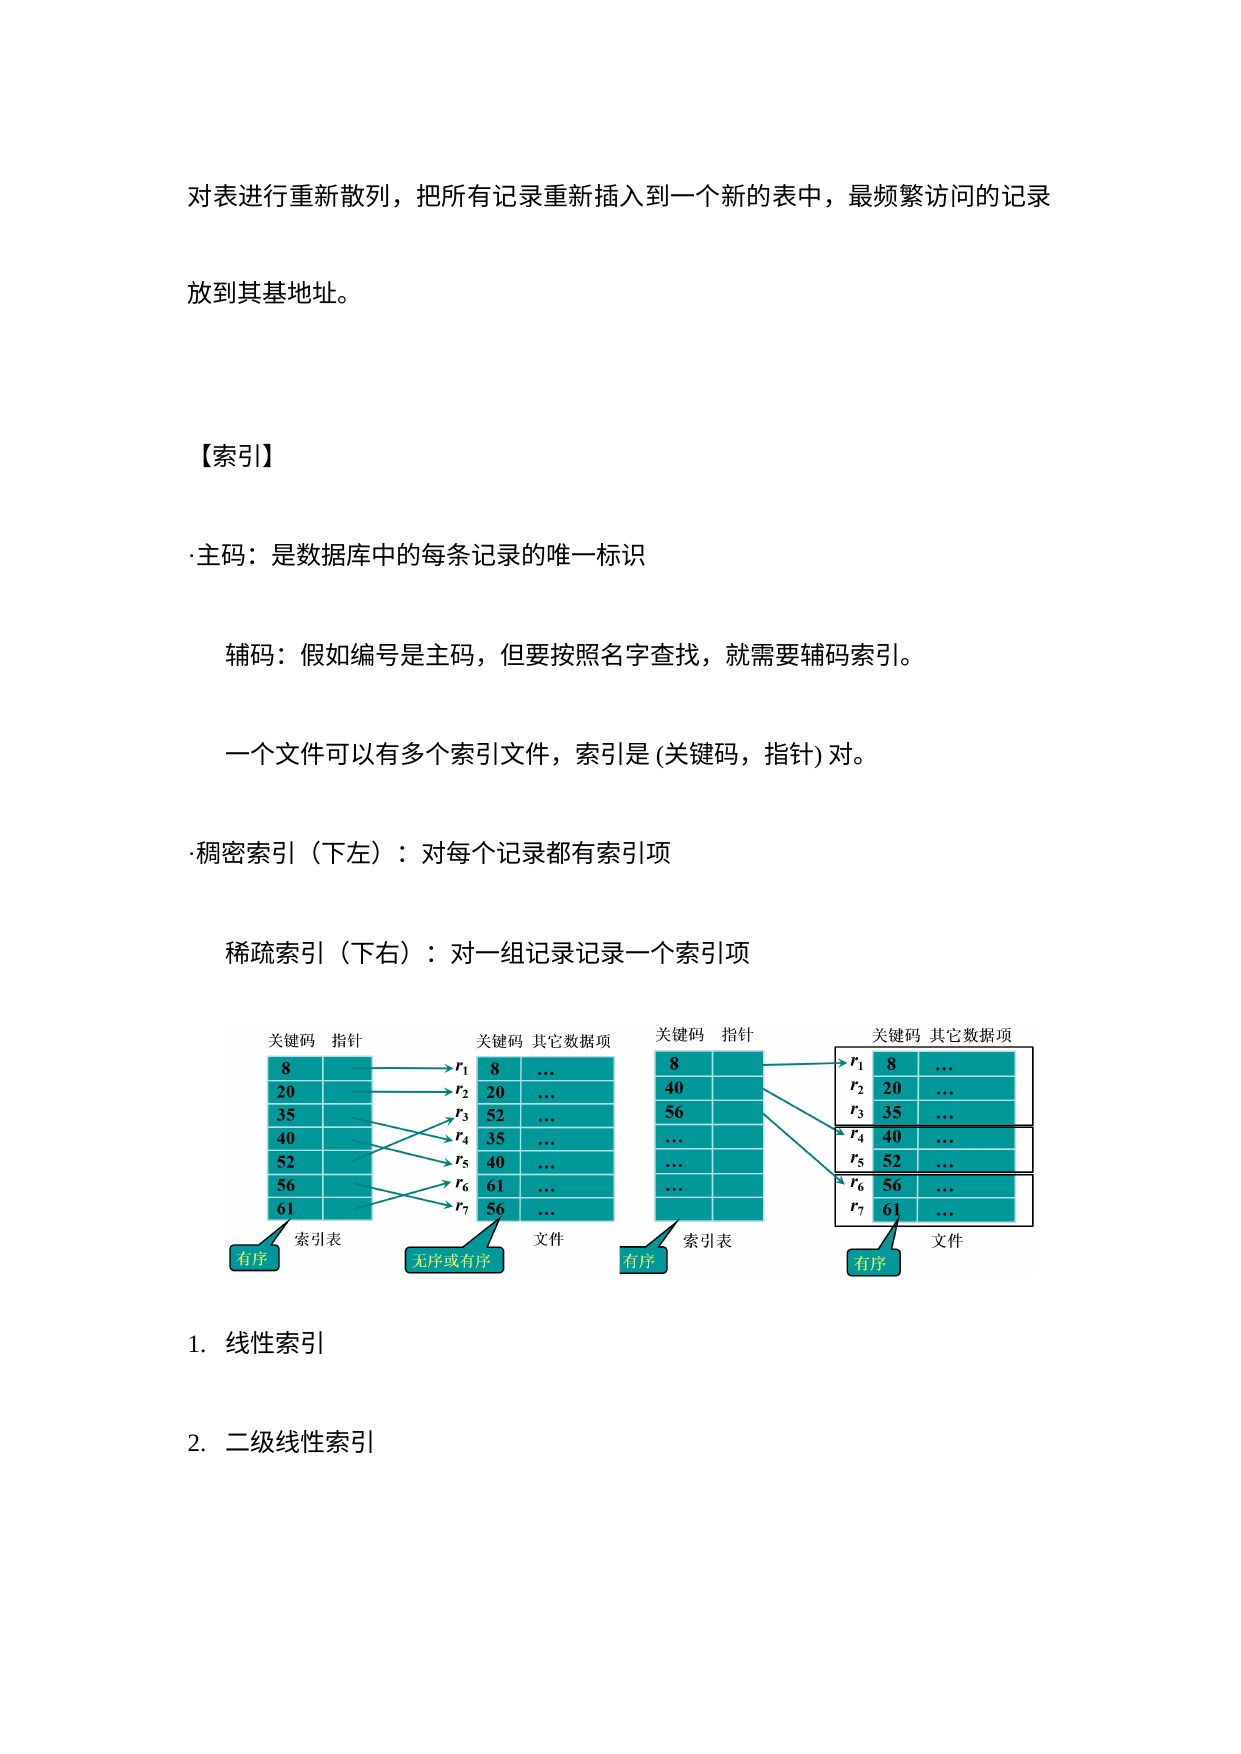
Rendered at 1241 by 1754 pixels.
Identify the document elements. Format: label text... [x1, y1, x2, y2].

list 线性索引 [187, 1309, 1053, 1374]
list 一个文件可以有多个索引文件，索引是 (关键码，指针) 对。 [225, 720, 1053, 785]
picture [225, 1018, 1040, 1279]
list 二级线性索引 [187, 1408, 1053, 1473]
text 辅码：假如编号是主码，但要按照名字查找，就需要辅码索引。 [187, 621, 1053, 686]
text ·主码：是数据库中的每条记录的唯一标识 [187, 521, 1053, 586]
text 【索引】 [187, 422, 1053, 487]
text 稀疏索引（下右）：对一组记录记录一个索引项 [187, 919, 1053, 984]
text ·稠密索引（下左）：对每个记录都有索引项 [187, 819, 1053, 884]
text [187, 162, 1053, 324]
